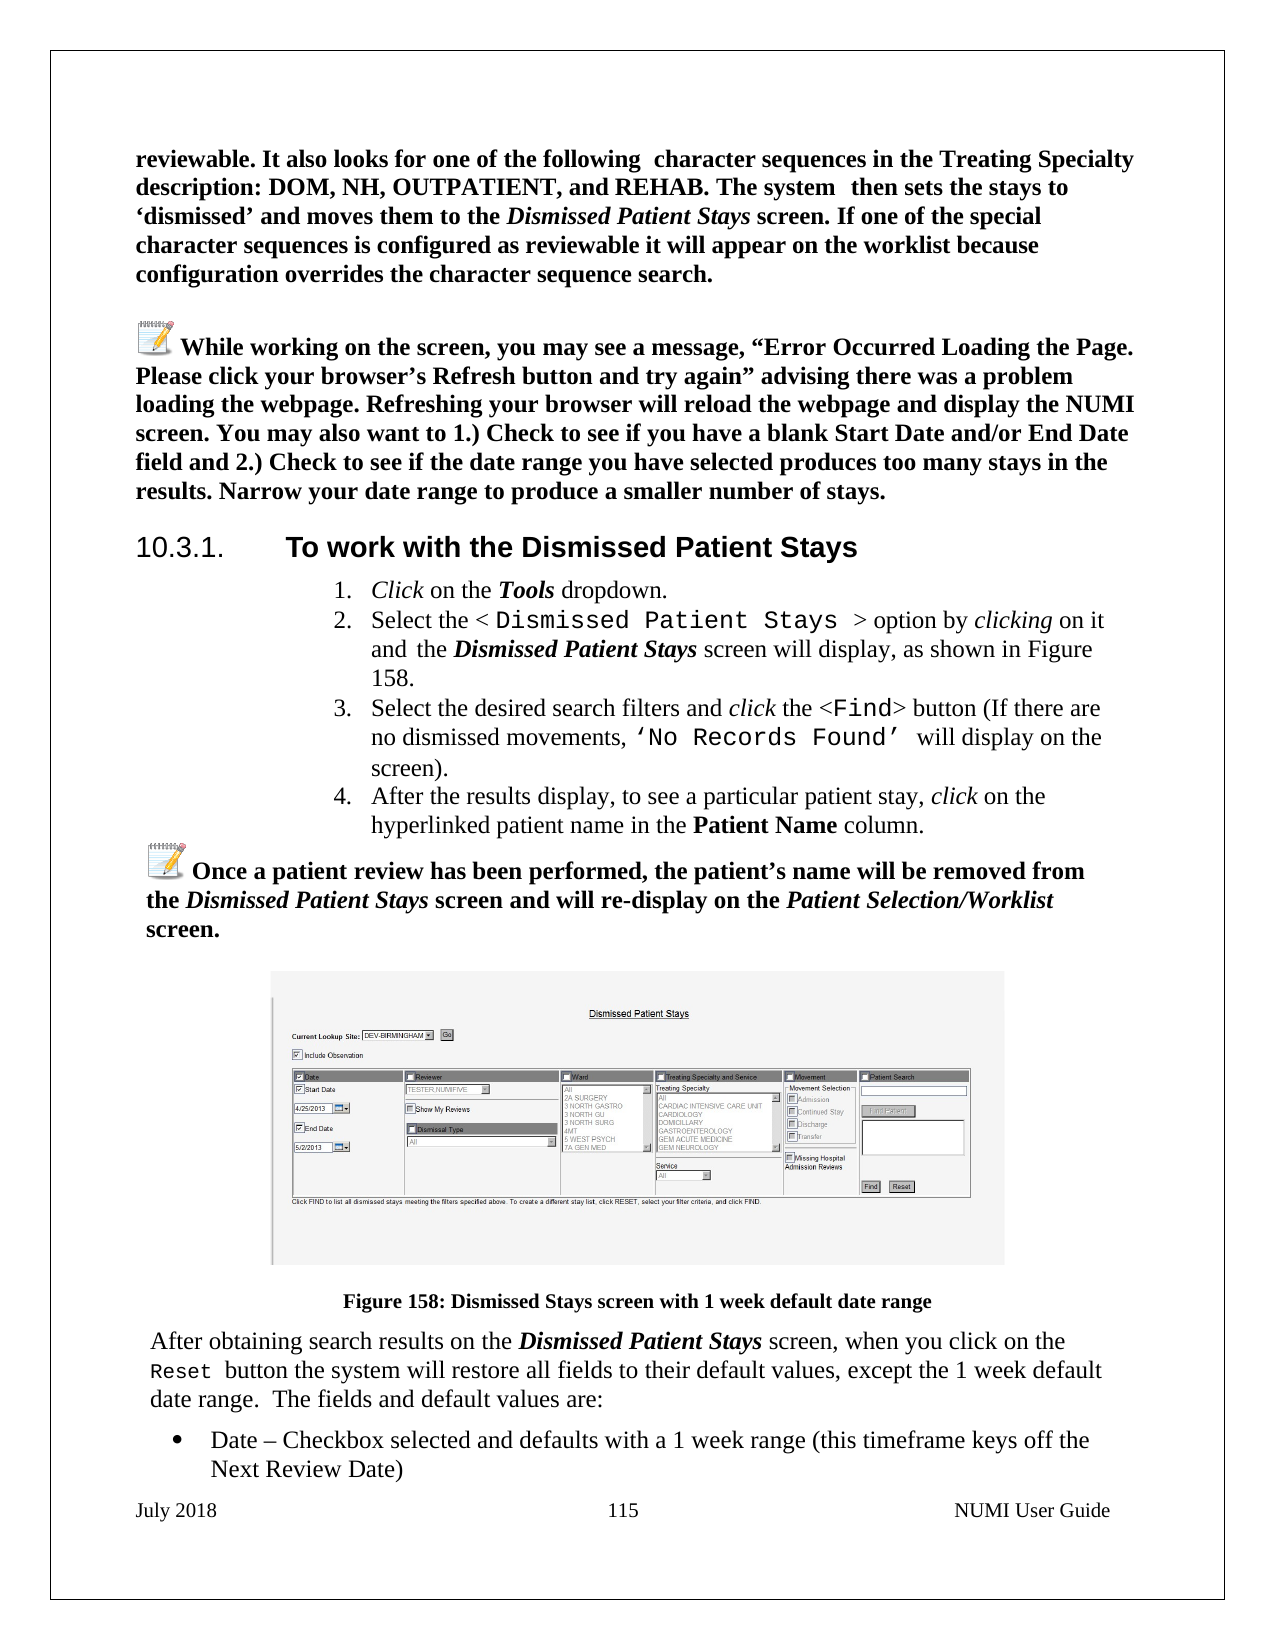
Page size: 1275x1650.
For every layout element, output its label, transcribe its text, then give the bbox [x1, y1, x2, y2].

list Select the < Dismissed Patient Stays > option by clicking on it and the Dismissed Patient Stays screen will display, as shown in Figure 158. [333, 605, 1115, 692]
picture [270, 971, 1005, 1265]
text Once a patient review has been performed, the patient’s name will be removed from the Dismissed Patient Stays screen and will re-display on the Patient Selection/Worklist screen. [146, 839, 1128, 942]
text Figure 158: Dismissed Stays screen with 1 week default date range [135, 1289, 1139, 1313]
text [135, 144, 1139, 287]
picture [135, 316, 175, 356]
list While working on the screen, you may see a message, “Error Occurred Loading the Page. Please click your browser’s Refresh button and try again” advising there was a problem loading the webpage. Refreshing your browser will reload the webpage and display the NUMI screen. You may also want to 1.) Check to see if you have a blank Start Date and/or End Date field and 2.) Check to see if the date range you have selected produces too many stays in the results. Narrow your date range to produce a smaller number of stays. [135, 316, 1139, 504]
list Select the desired search filters and click the <Find> button (If there are no dismissed movements, ‘No Records Found’ will display on the screen). [333, 693, 1116, 781]
list Click on the Tools dropdown. [333, 576, 1139, 604]
subtitle To work with the Dismissed Patient Stays [135, 529, 1139, 563]
list After the results display, to see a particular patient stay, click on the hyperlinked patient name in the Patient Name column. [333, 781, 1072, 839]
picture [145, 838, 187, 880]
text After obtaining search results on the Dismissed Patient Stays screen, when you click on the Reset button the system will restore all fields to their default values, except the 1 week default date range. The fields and default values are: [150, 1326, 1121, 1413]
list Date – Checkbox selected and defaults with a 1 week range (this timeframe keys off the Next Review Date) [173, 1426, 1139, 1483]
